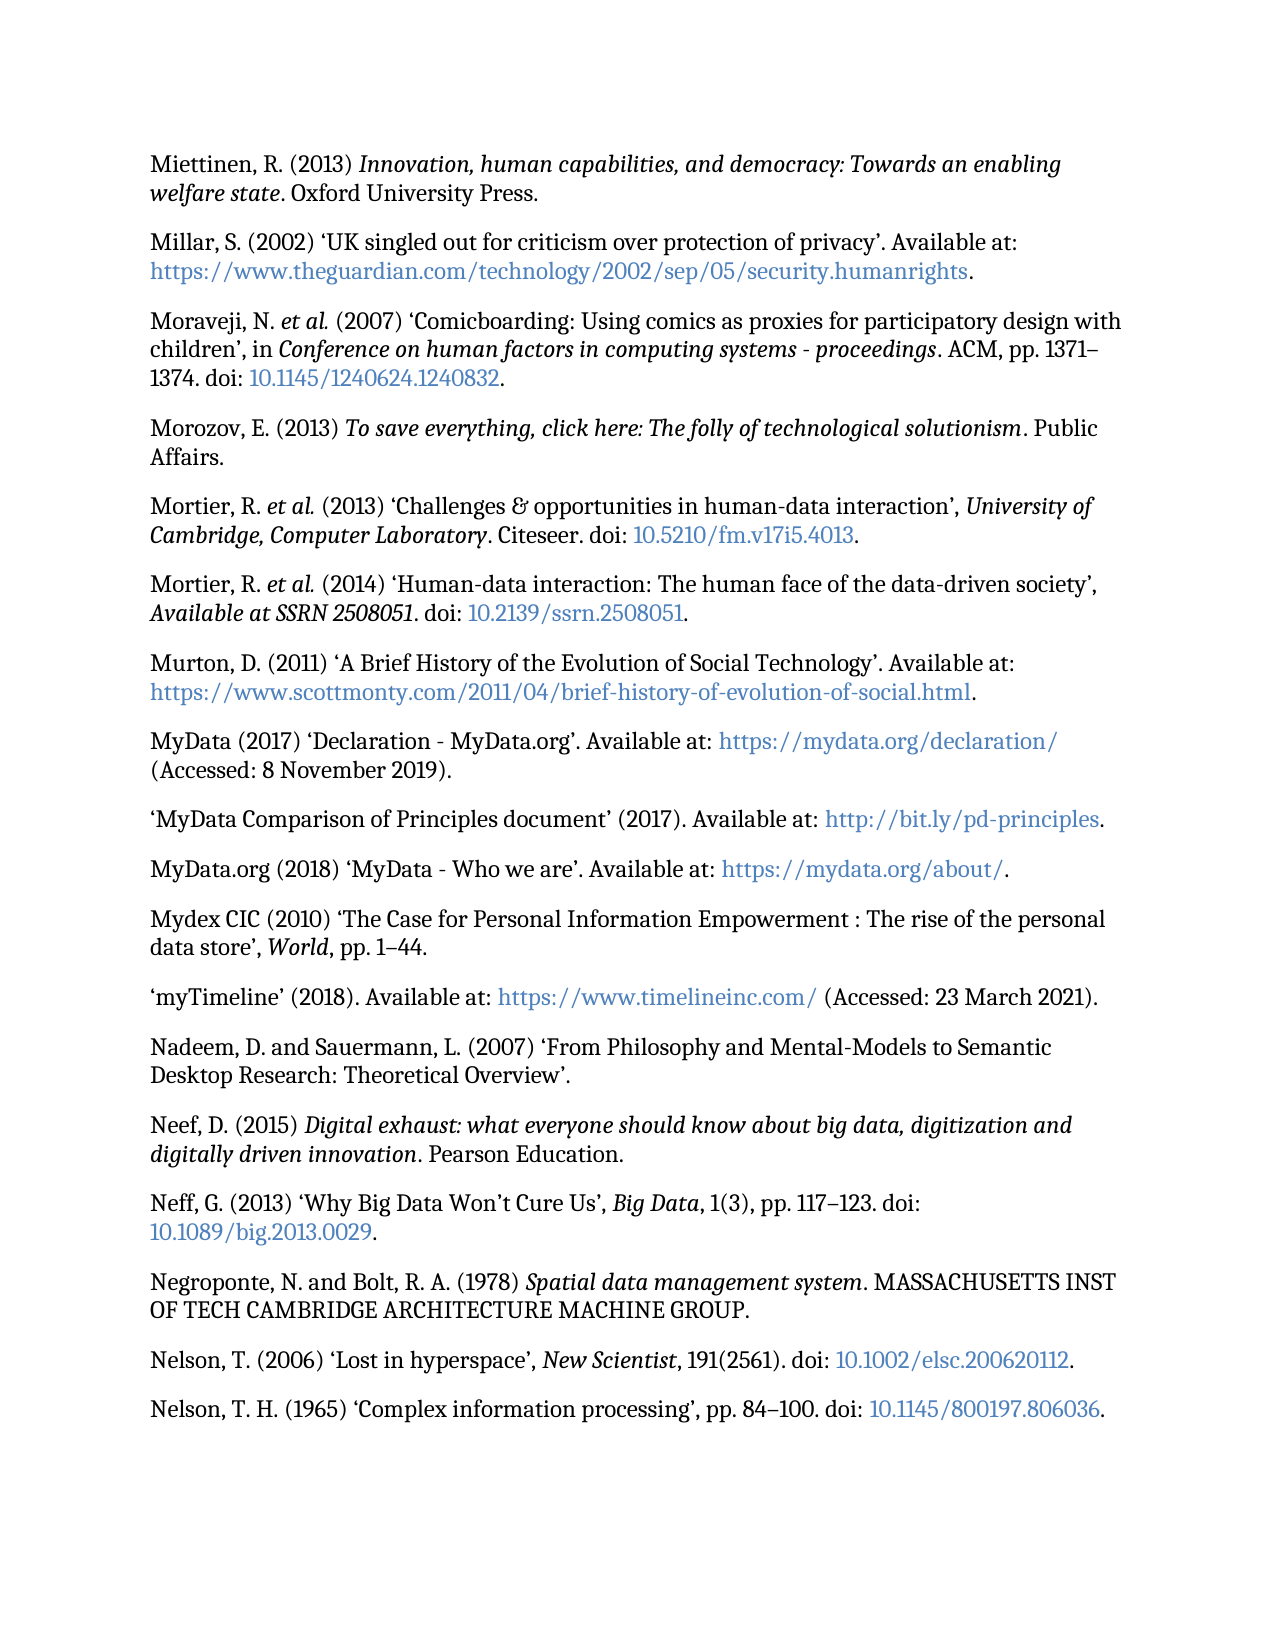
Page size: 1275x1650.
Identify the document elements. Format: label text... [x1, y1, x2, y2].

text Nelson, T. (2006) ‘Lost in hyperspace’, New Scientist, 191(2561). doi: 10.1002/elsc.200620112. [150, 1346, 1125, 1374]
text Murton, D. (2011) ‘A Brief History of the Evolution of Social Technology’. Available at: https://www.scottmonty.com/2011/04/brief-history-of-evolution-of-social.html. [150, 649, 1125, 706]
text Neef, D. (2015) Digital exhaust: what everyone should know about big data, digitization and digitally driven innovation. Pearson Education. [150, 1111, 1125, 1168]
text Moraveji, N. et al. (2007) ‘Comicboarding: Using comics as proxies for participatory design with children’, in Conference on human factors in computing systems - proceedings. ACM, pp. 1371–1374. doi: 10.1145/1240624.1240832. [150, 307, 1125, 393]
text MyData (2017) ‘Declaration - MyData.org’. Available at: https://mydata.org/declaration/ (Accessed: 8 November 2019). [150, 727, 1125, 784]
text Miettinen, R. (2013) Innovation, human capabilities, and democracy: Towards an enabling welfare state. Oxford University Press. [150, 150, 1125, 207]
text ‘myTimeline’ (2018). Available at: https://www.timelineinc.com/ (Accessed: 23 March 2021). [150, 983, 1125, 1012]
text ‘MyData Comparison of Principles document’ (2017). Available at: http://bit.ly/pd-principles. [150, 805, 1125, 834]
text Mortier, R. et al. (2013) ‘Challenges & opportunities in human-data interaction’, University of Cambridge, Computer Laboratory. Citeseer. doi: 10.5210/fm.v17i5.4013. [150, 492, 1125, 549]
text Morozov, E. (2013) To save everything, click here: The folly of technological solutionism. Public Affairs. [150, 414, 1125, 471]
text Nadeem, D. and Sauermann, L. (2007) ‘From Philosophy and Mental-Models to Semantic Desktop Research: Theoretical Overview’. [150, 1032, 1125, 1090]
text Nelson, T. H. (1965) ‘Complex information processing’, pp. 84–100. doi: 10.1145/800197.806036. [150, 1395, 1125, 1424]
text Millar, S. (2002) ‘UK singled out for criticism over protection of privacy’. Available at: https://www.theguardian.com/technology/2002/sep/05/security.humanrights. [150, 228, 1125, 286]
text Negroponte, N. and Bolt, R. A. (1978) Spatial data management system. MASSACHUSETTS INST OF TECH CAMBRIDGE ARCHITECTURE MACHINE GROUP. [150, 1267, 1125, 1325]
text Mortier, R. et al. (2014) ‘Human-data interaction: The human face of the data-driven society’, Available at SSRN 2508051. doi: 10.2139/ssrn.2508051. [150, 570, 1125, 628]
text MyData.org (2018) ‘MyData - Who we are’. Available at: https://mydata.org/about/. [150, 855, 1125, 884]
text Mydex CIC (2010) ‘The Case for Personal Information Empowerment : The rise of the personal data store’, World, pp. 1–44. [150, 904, 1125, 962]
text Neff, G. (2013) ‘Why Big Data Won’t Cure Us’, Big Data, 1(3), pp. 117–123. doi: 10.1089/big.2013.0029. [150, 1189, 1125, 1247]
